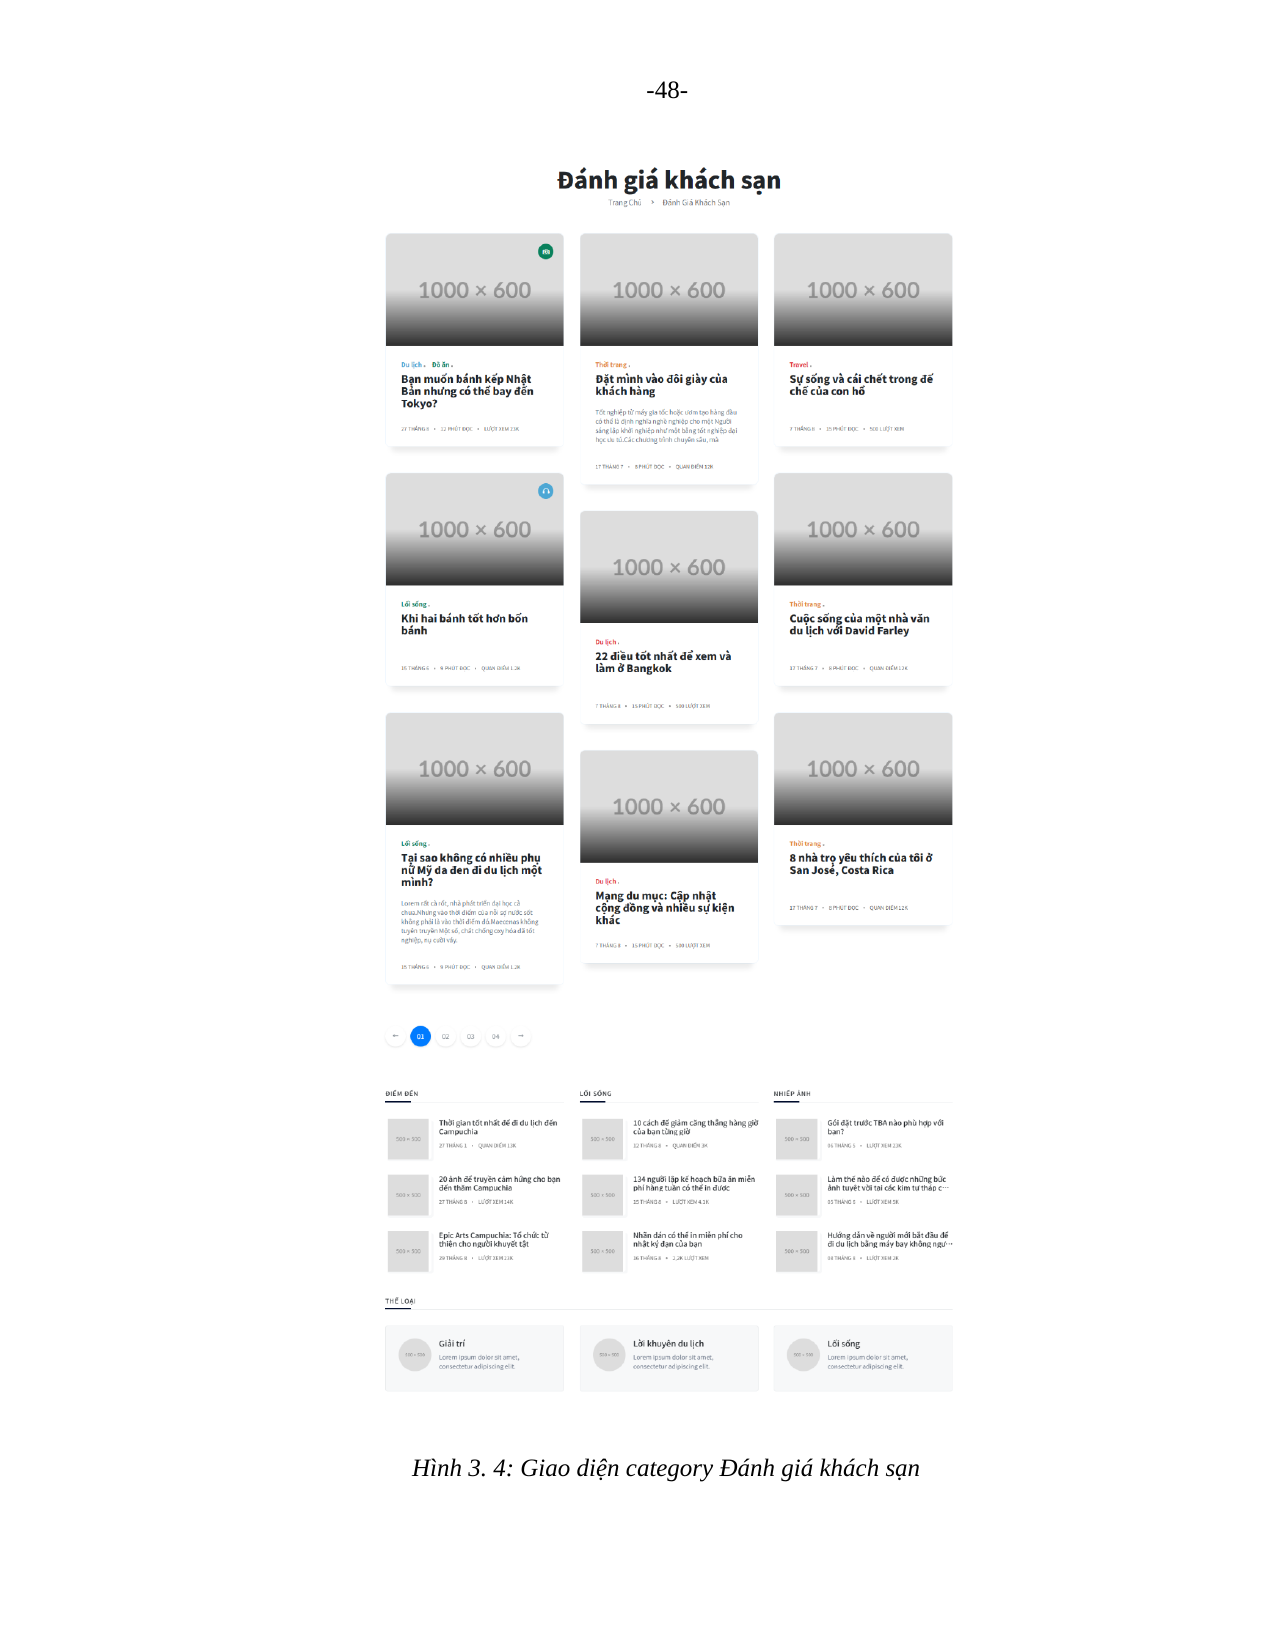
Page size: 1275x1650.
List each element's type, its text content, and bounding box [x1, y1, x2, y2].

picture [353, 150, 982, 1416]
text Hình 3. 4: Giao diện category Đánh giá khách sạn [177, 1453, 1157, 1482]
